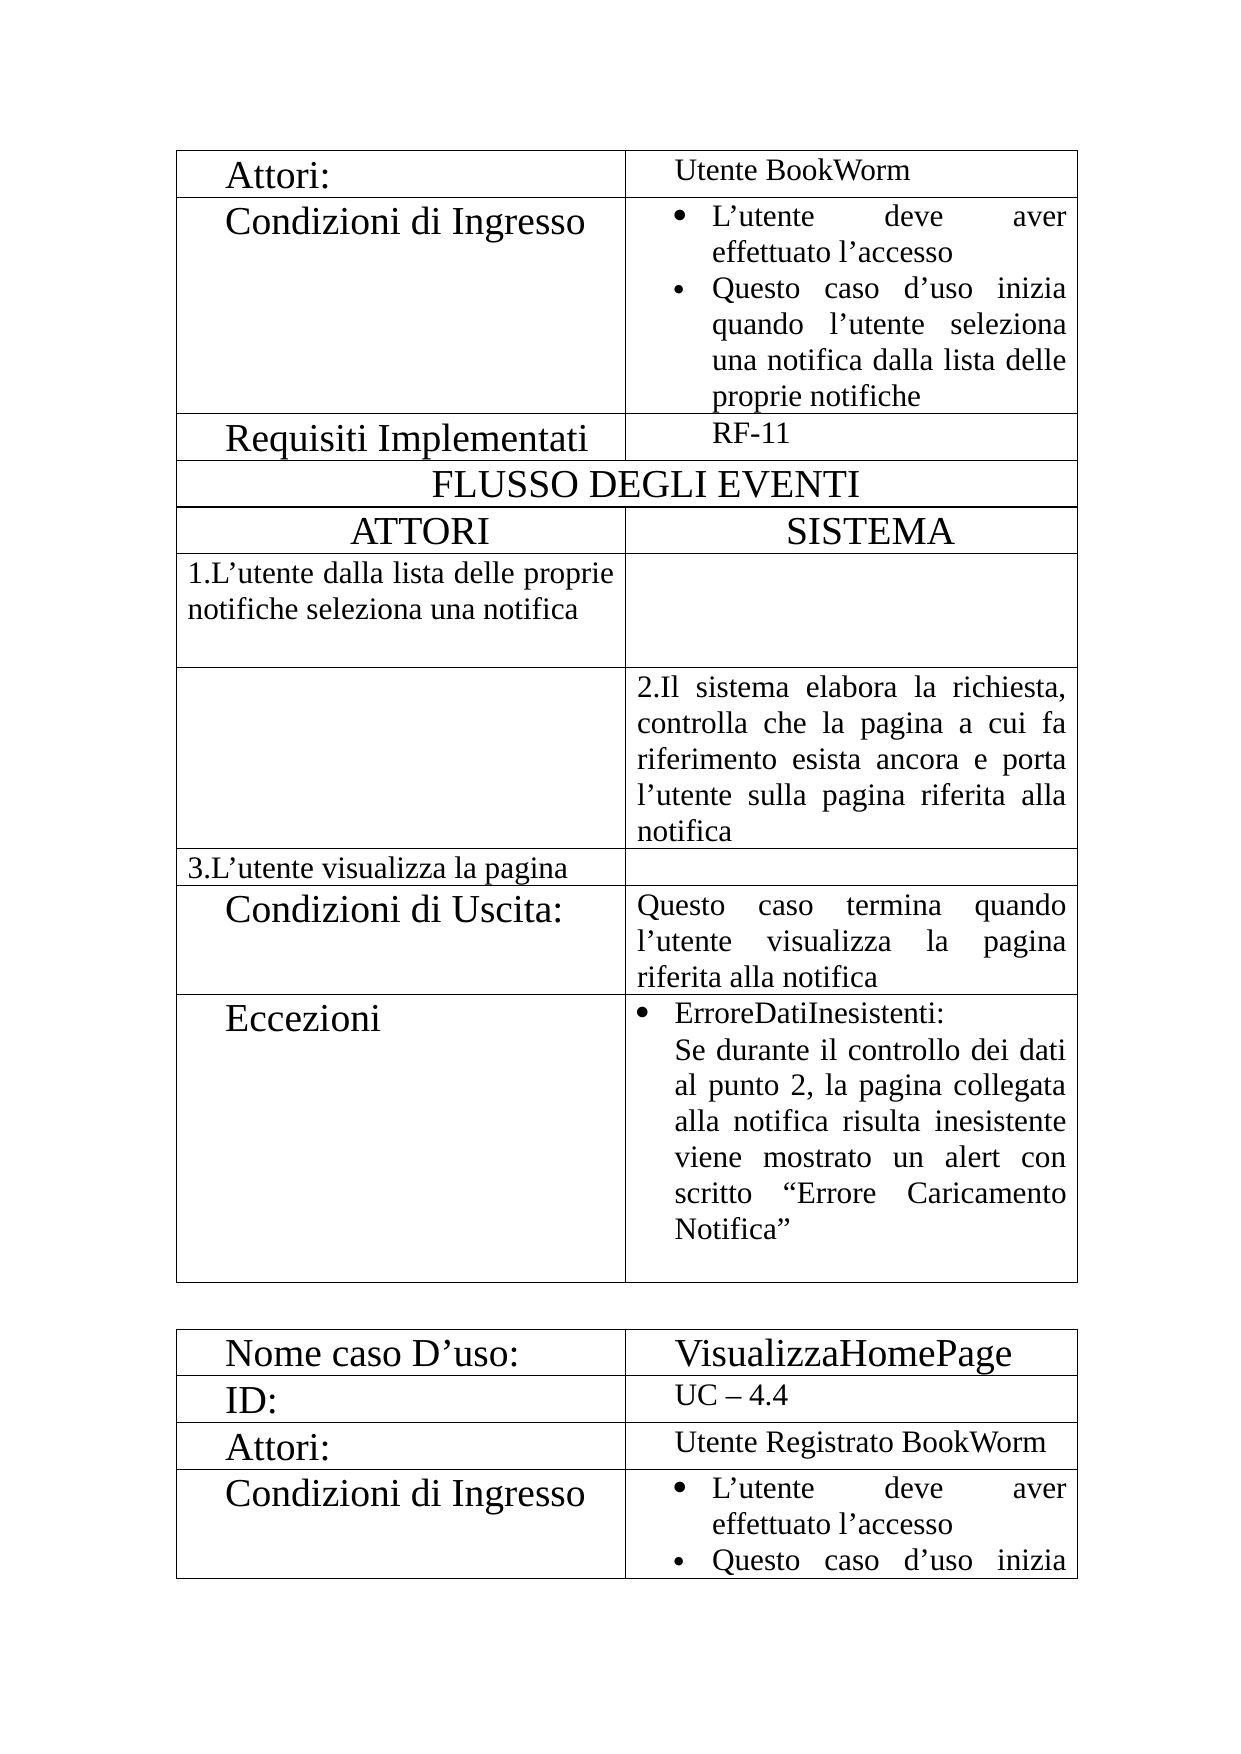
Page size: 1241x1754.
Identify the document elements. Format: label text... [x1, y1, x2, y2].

table_cell ID: [177, 1376, 625, 1422]
table_cell Attori: [177, 151, 625, 197]
table_cell Utente BookWorm [626, 151, 1077, 197]
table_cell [177, 1470, 625, 1577]
table_cell Questo caso termina quando l’utente visualizza la pagina riferita alla notifica [626, 886, 1077, 994]
table_cell [626, 849, 1077, 885]
table_cell Eccezioni [177, 995, 625, 1282]
table_cell UC – 4.4 [626, 1376, 1077, 1422]
table_cell Utente Registrato BookWorm [626, 1423, 1077, 1468]
table_cell L’utente deve aver effettuato l’accesso Questo caso d’uso inizia quando l’utente seleziona una notifica dalla lista delle proprie notifiche [626, 198, 1077, 413]
table_cell 1.L’utente dalla lista delle proprie notifiche seleziona una notifica [177, 554, 625, 667]
table_cell Condizioni di Uscita: [177, 886, 625, 994]
table_cell Condizioni di Ingresso [177, 198, 625, 413]
table_cell RF-11 [626, 414, 1077, 460]
table_cell ErroreDatiInesistenti: Se durante il controllo dei dati al punto 2, la pagina collegata alla notifica risulta inesistente viene mostrato un alert con scritto “Errore Caricamento Notifica” [626, 995, 1077, 1282]
table_cell 3.L’utente visualizza la pagina [177, 849, 625, 885]
table_cell Requisiti Implementati [177, 414, 625, 460]
table_cell ATTORI [177, 508, 625, 553]
table_header VisualizzaHomePage [626, 1330, 1077, 1375]
table_cell FLUSSO DEGLI EVENTI [177, 461, 1077, 506]
table_cell 2.Il sistema elabora la richiesta, controlla che la pagina a cui fa riferimento esista ancora e porta l’utente sulla pagina riferita alla notifica [626, 668, 1077, 848]
table_cell Attori: [177, 1423, 625, 1468]
table_cell [626, 554, 1077, 667]
table_cell [177, 668, 625, 848]
table_header Nome caso D’uso: [177, 1330, 625, 1375]
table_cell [626, 1470, 1077, 1577]
table_cell SISTEMA [626, 508, 1077, 553]
